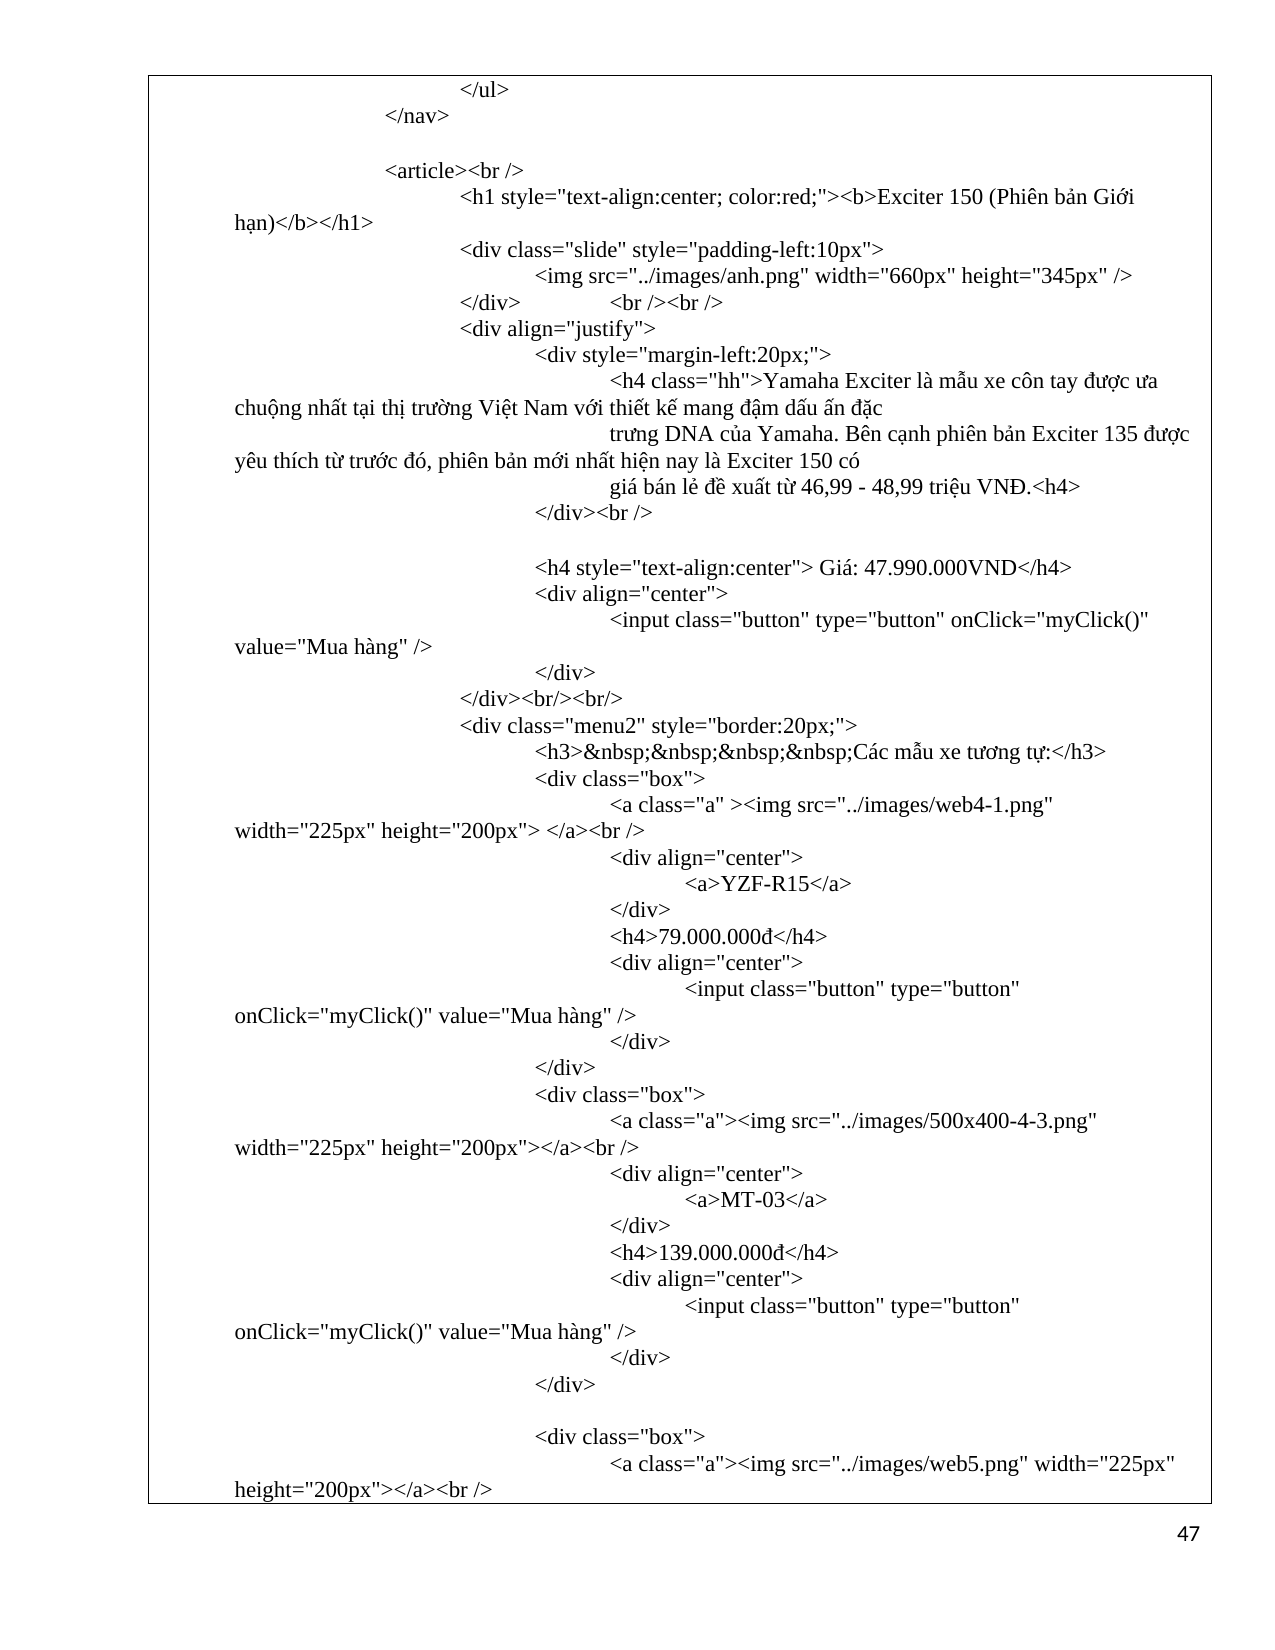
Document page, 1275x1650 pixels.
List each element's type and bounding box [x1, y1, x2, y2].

table_header [149, 76, 1211, 1502]
